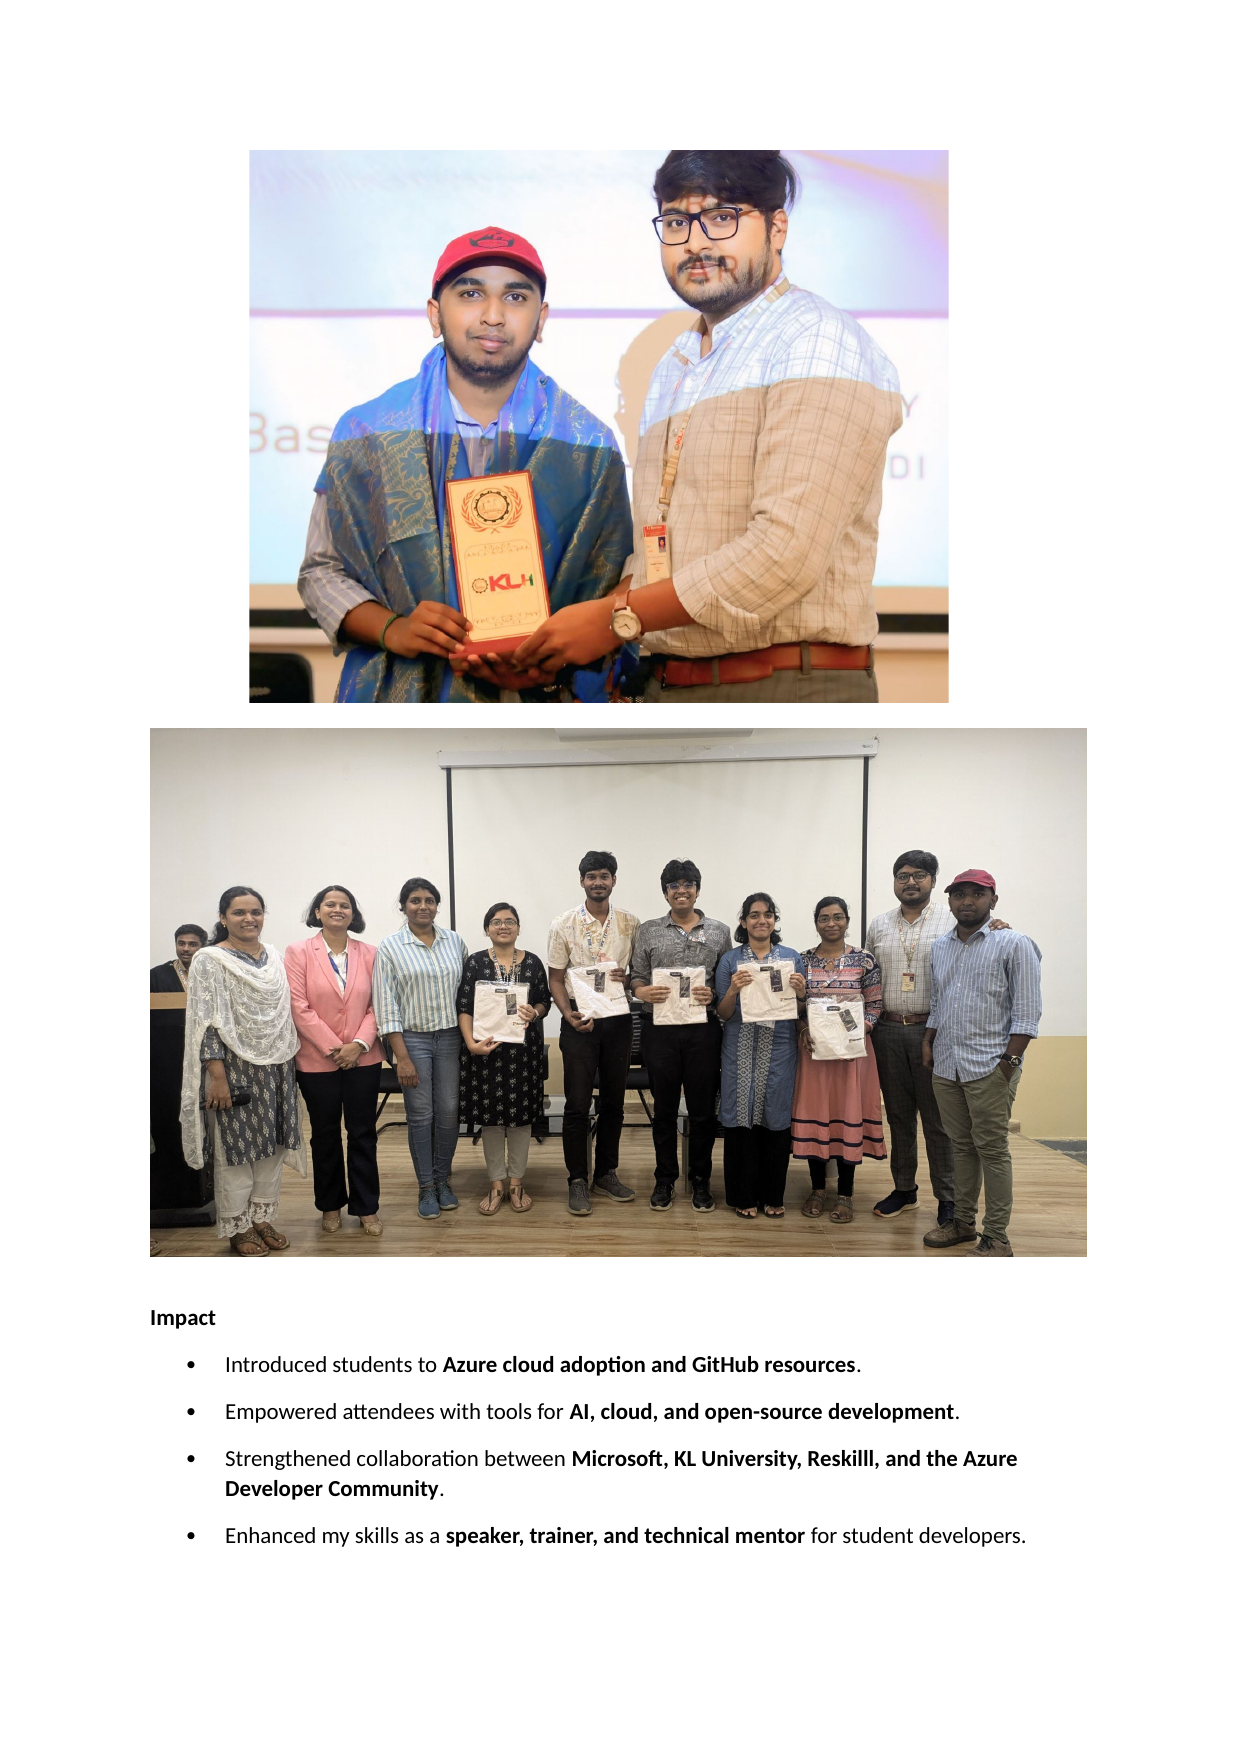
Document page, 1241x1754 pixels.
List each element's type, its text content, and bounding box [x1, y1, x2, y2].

picture [249, 150, 949, 703]
list Introduced students to Azure cloud adoption and GitHub resources. [187, 1350, 1090, 1378]
list Empowered attendees with tools for AI, cloud, and open-source development. [187, 1397, 1090, 1425]
list Strengthened collaboration between Microsoft, KL University, Reskilll, and the Azure Developer Community. [187, 1444, 1090, 1502]
list Enhanced my skills as a speaker, trainer, and technical mentor for student developers. [187, 1521, 1090, 1549]
text Impact [150, 1303, 1090, 1331]
picture [150, 728, 1087, 1257]
